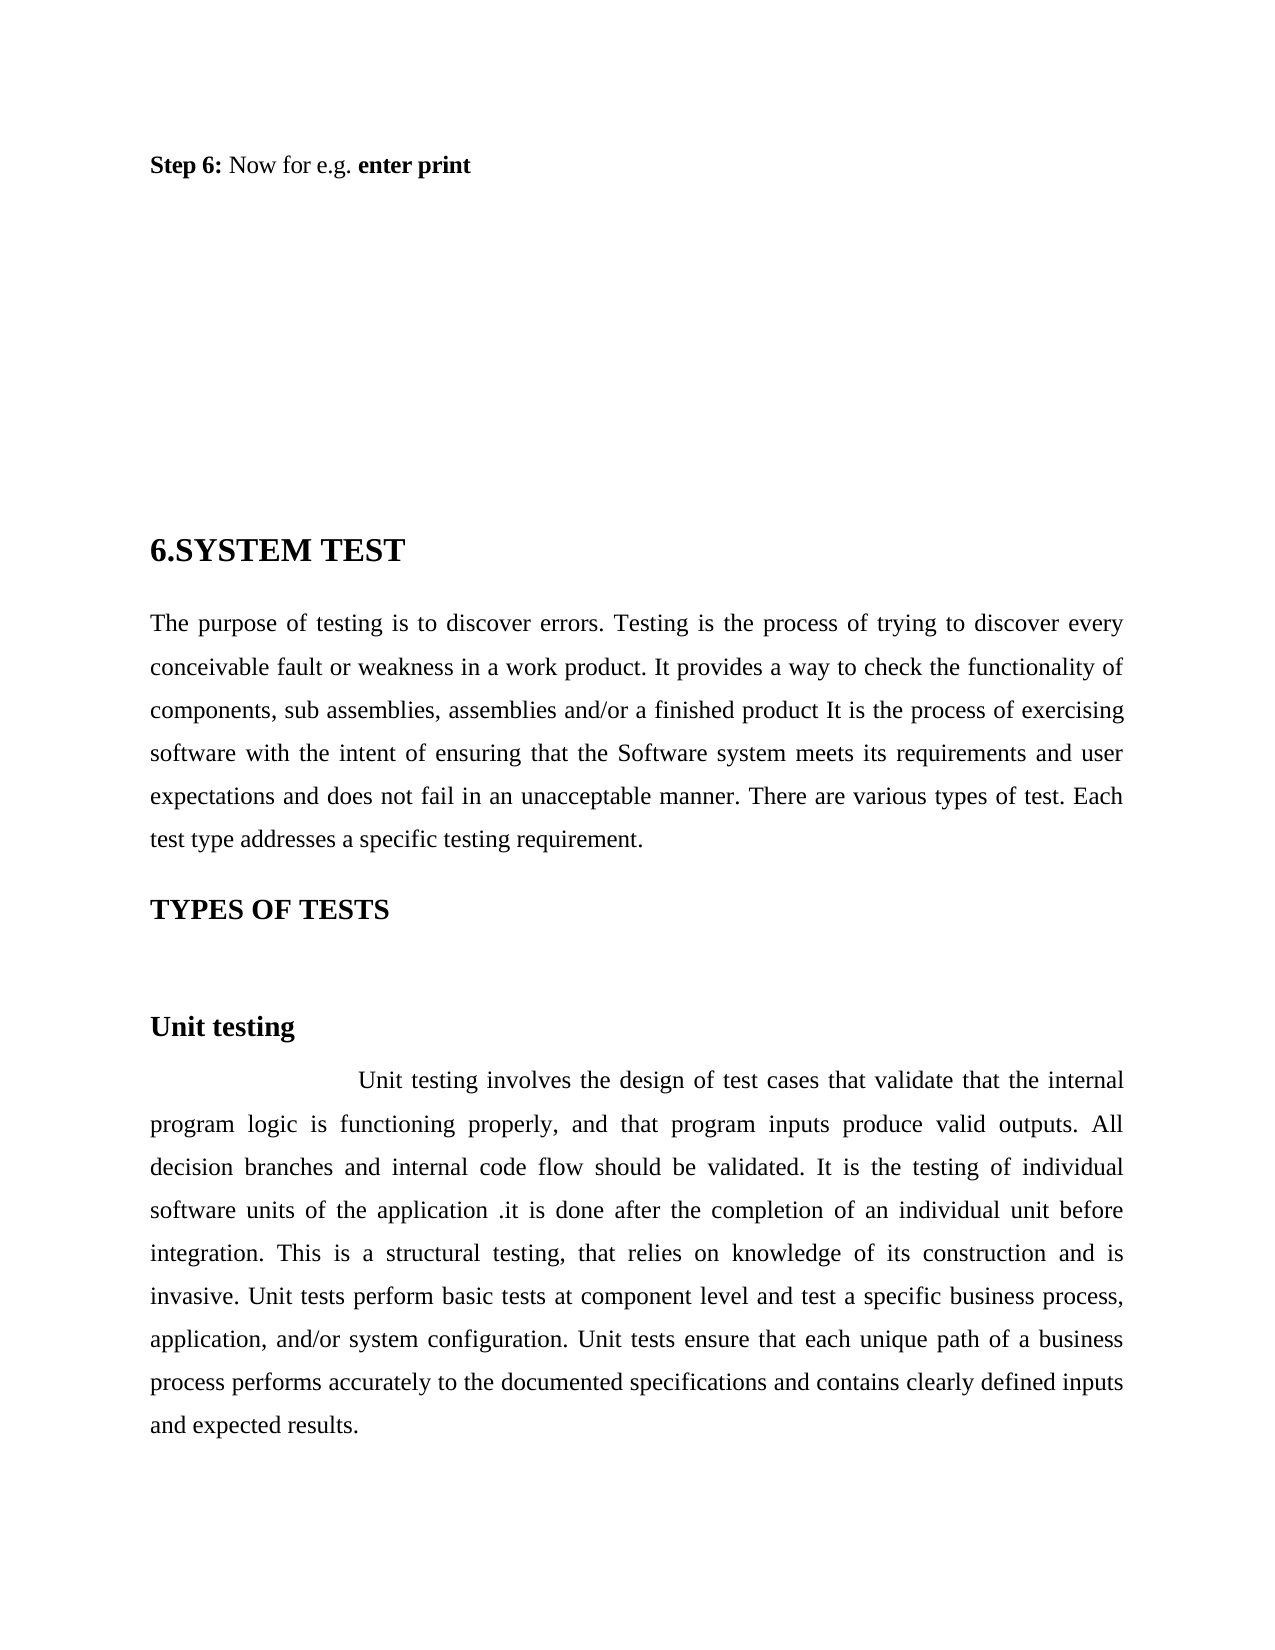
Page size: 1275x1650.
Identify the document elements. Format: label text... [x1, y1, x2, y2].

text Step 6: Now for e.g. enter print [150, 150, 1125, 179]
text Unit testing involves the design of test cases that validate that the internal program logic is functioning properly, and that program inputs produce valid outputs. All decision branches and internal code flow should be validated. It is the testing of individual software units of the application .it is done after the completion of an individual unit before integration. This is a structural testing, that relies on knowledge of its construction and is invasive. Unit tests perform basic tests at component level and test a specific business process, application, and/or system configuration. Unit tests ensure that each unique path of a business process performs accurately to the documented specifications and contains clearly defined inputs and expected results. [150, 1066, 1125, 1439]
subtitle TYPES OF TESTS [150, 892, 1125, 926]
text 6.SYSTEM TEST [150, 530, 1125, 568]
text The purpose of testing is to discover errors. Testing is the process of trying to discover every conceivable fault or weakness in a work product. It provides a way to check the functionality of components, sub assemblies, assemblies and/or a finished product It is the process of exercising software with the intent of ensuring that the Software system meets its requirements and user expectations and does not fail in an unacceptable manner. There are various types of test. Each test type addresses a specific testing requirement. [150, 608, 1125, 853]
subtitle Unit testing [150, 1009, 1125, 1043]
